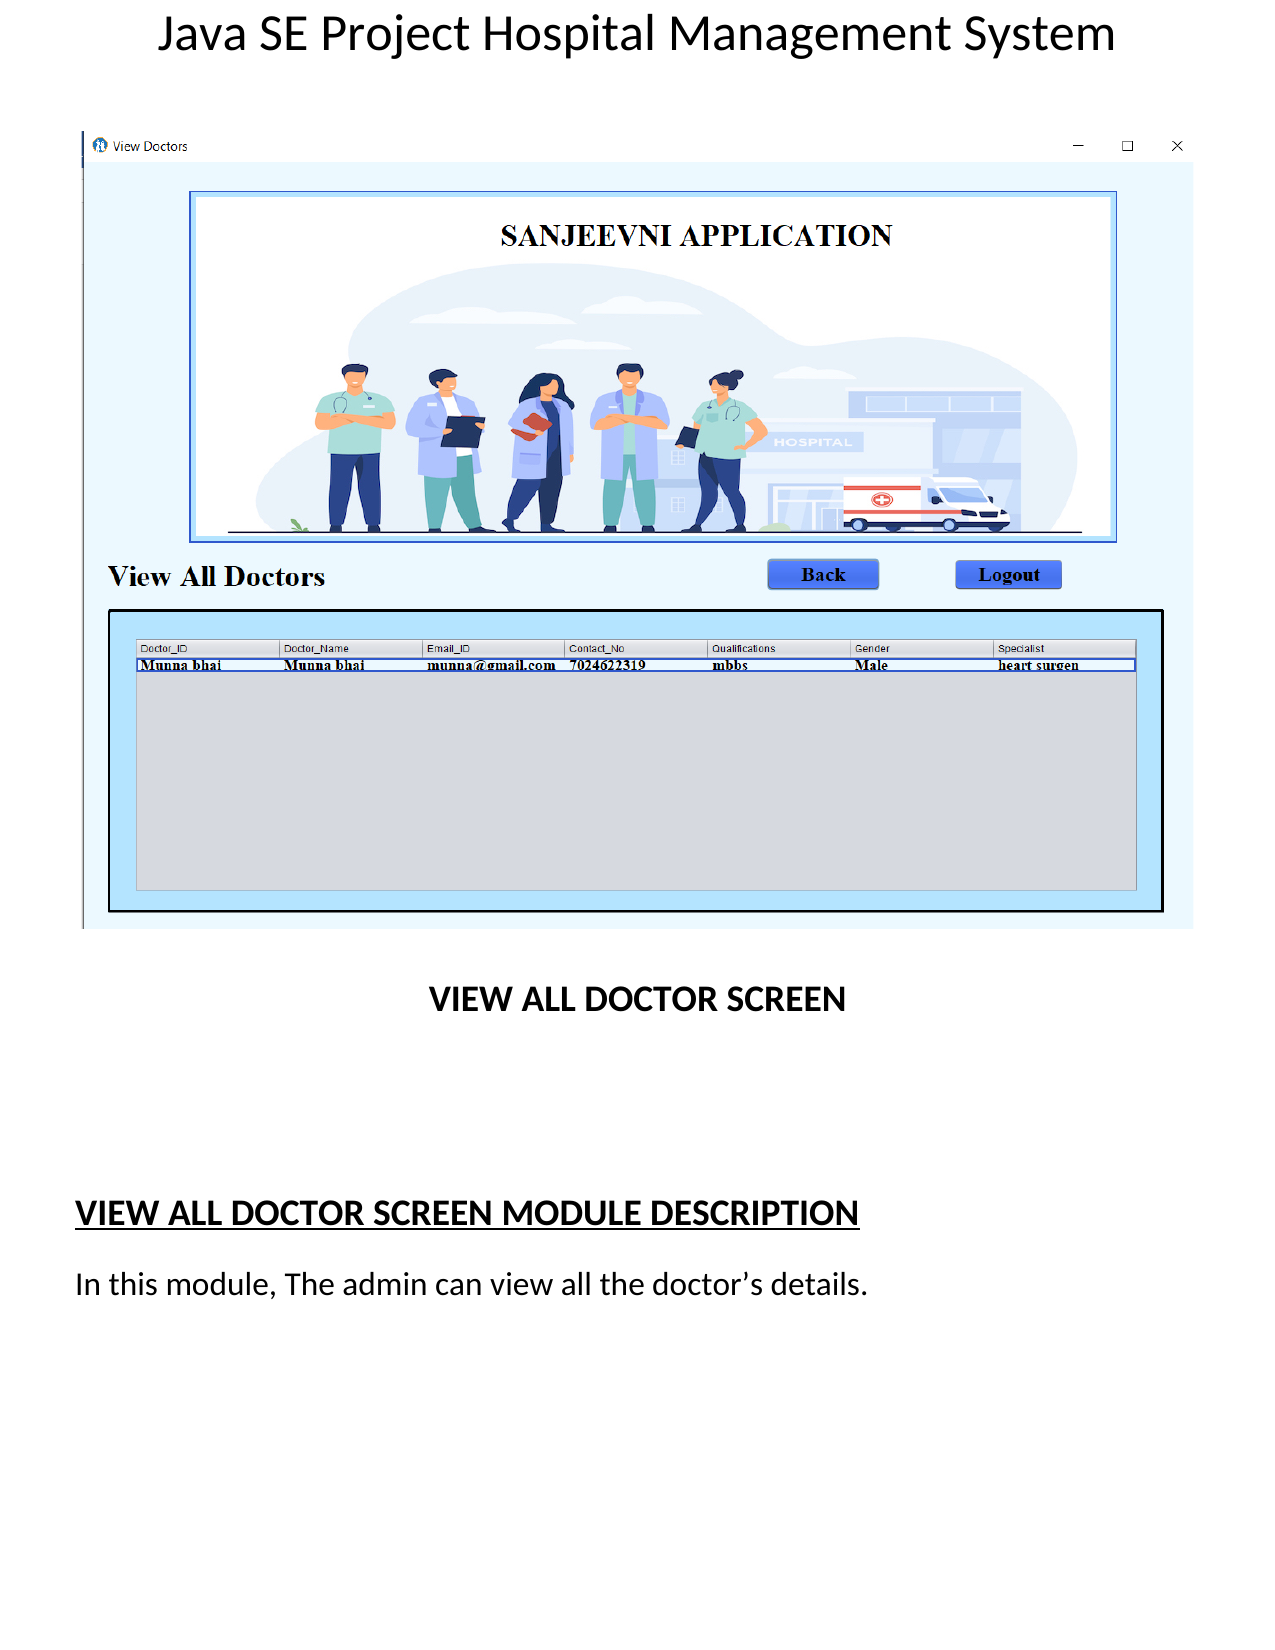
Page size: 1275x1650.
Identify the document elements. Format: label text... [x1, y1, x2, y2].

text VIEW ALL DOCTOR SCREEN [75, 975, 1200, 1021]
text In this module, The admin can view all the doctor’s details. [75, 1263, 1200, 1303]
picture [81, 131, 1194, 929]
text VIEW ALL DOCTOR SCREEN MODULE DESCRIPTION [75, 1189, 1200, 1234]
